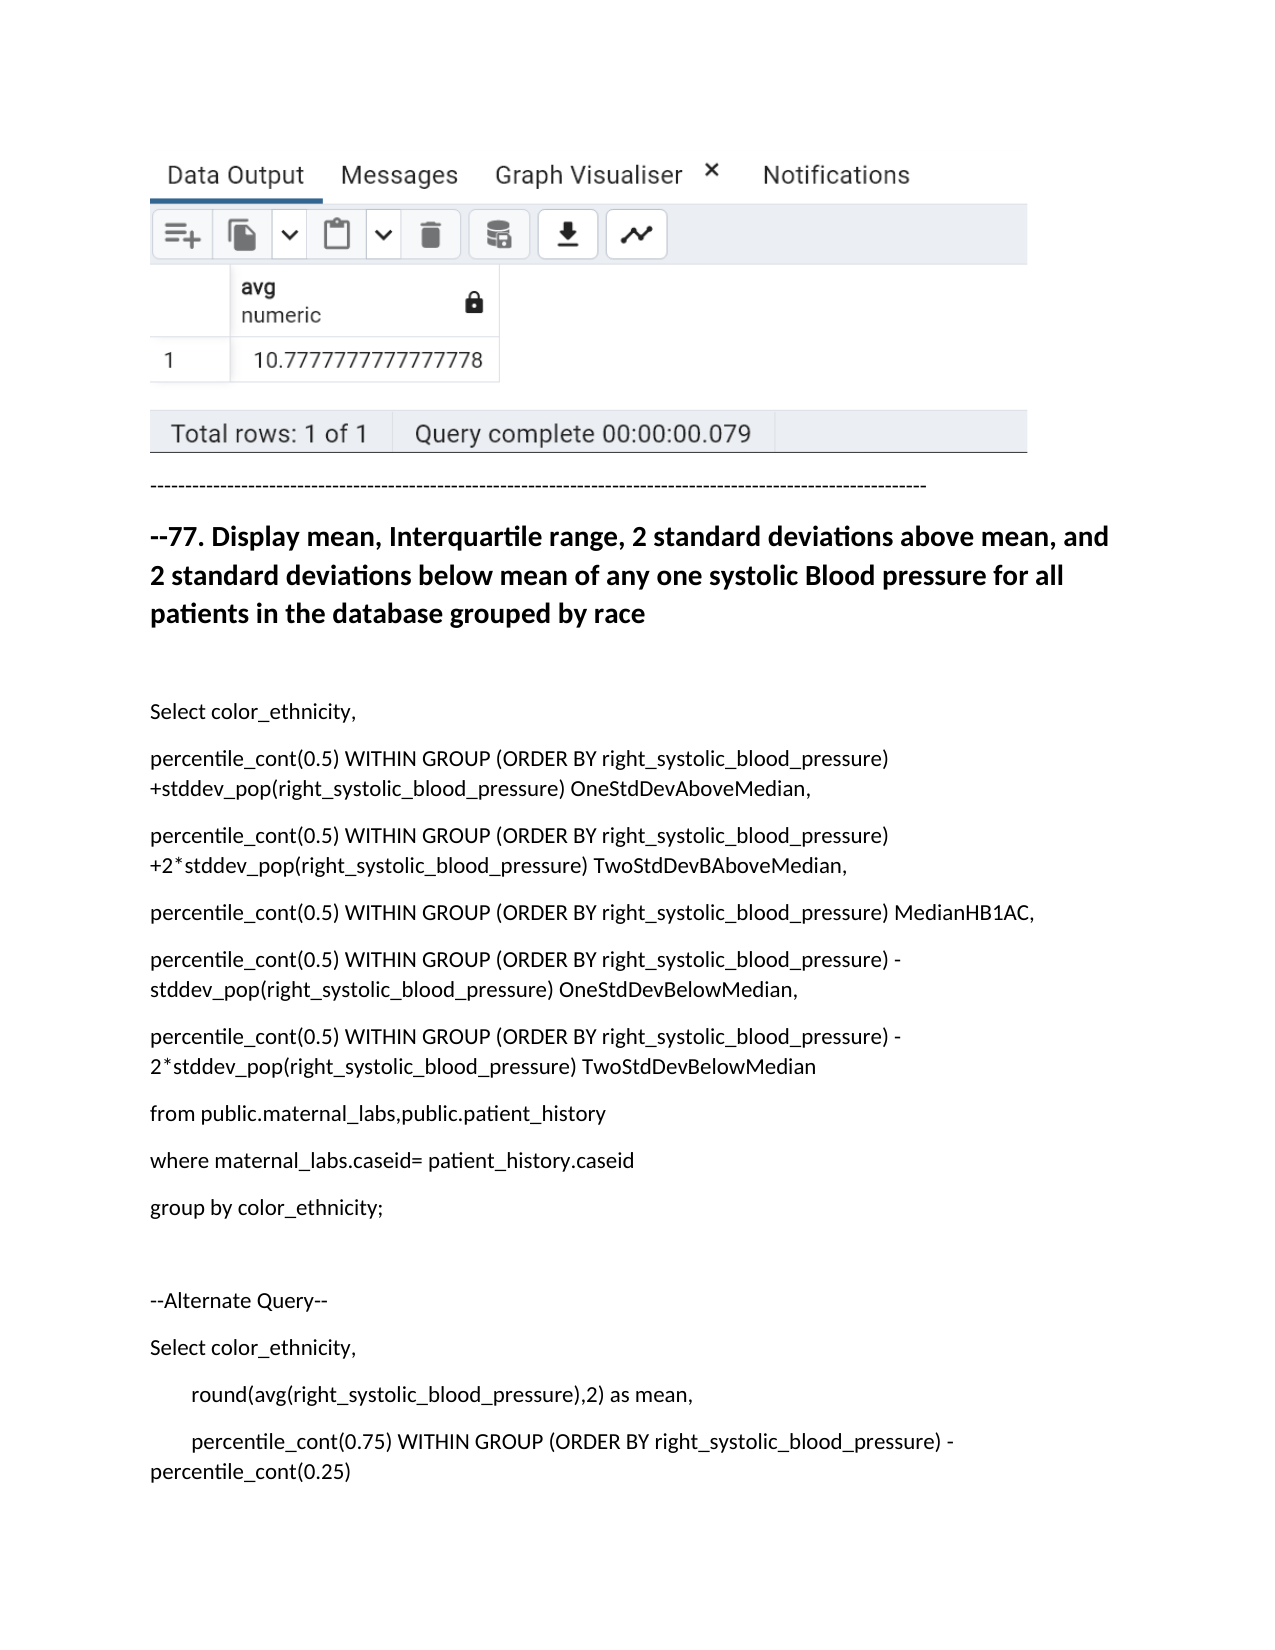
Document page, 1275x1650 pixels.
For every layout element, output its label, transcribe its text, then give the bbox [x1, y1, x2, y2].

text percentile_cont(0.5) WITHIN GROUP (ORDER BY right_systolic_blood_pressure) -2*stddev_pop(right_systolic_blood_pressure) TwoStdDevBelowMedian [150, 1022, 1125, 1080]
text Select color_ethnicity, [150, 1333, 1125, 1361]
text percentile_cont(0.5) WITHIN GROUP (ORDER BY right_systolic_blood_pressure) -stddev_pop(right_systolic_blood_pressure) OneStdDevBelowMedian, [150, 945, 1125, 1003]
text Select color_ethnicity, [150, 697, 1125, 725]
text percentile_cont(0.5) WITHIN GROUP (ORDER BY right_systolic_blood_pressure) +stddev_pop(right_systolic_blood_pressure) OneStdDevAboveMedian, [150, 744, 1125, 802]
text percentile_cont(0.75) WITHIN GROUP (ORDER BY right_systolic_blood_pressure) - percentile_cont(0.25) [150, 1427, 1125, 1485]
text percentile_cont(0.5) WITHIN GROUP (ORDER BY right_systolic_blood_pressure) MedianHB1AC, [150, 898, 1125, 926]
text --Alternate Query-- [150, 1287, 1125, 1314]
text --------------------------------------------------------------------------------------------------------------- [150, 471, 1125, 499]
text group by color_ethnicity; [150, 1193, 1125, 1221]
picture [150, 150, 1028, 453]
text percentile_cont(0.5) WITHIN GROUP (ORDER BY right_systolic_blood_pressure) +2*stddev_pop(right_systolic_blood_pressure) TwoStdDevBAboveMedian, [150, 821, 1125, 879]
text round(avg(right_systolic_blood_pressure),2) as mean, [150, 1380, 1125, 1408]
text from public.maternal_labs,public.patient_history [150, 1099, 1125, 1127]
text --77. Display mean, Interquartile range, 2 standard deviations above mean, and 2 standard deviations below mean of any one systolic Blood pressure for all patients in the database grouped by race [150, 518, 1125, 631]
text where maternal_labs.caseid= patient_history.caseid [150, 1146, 1125, 1174]
